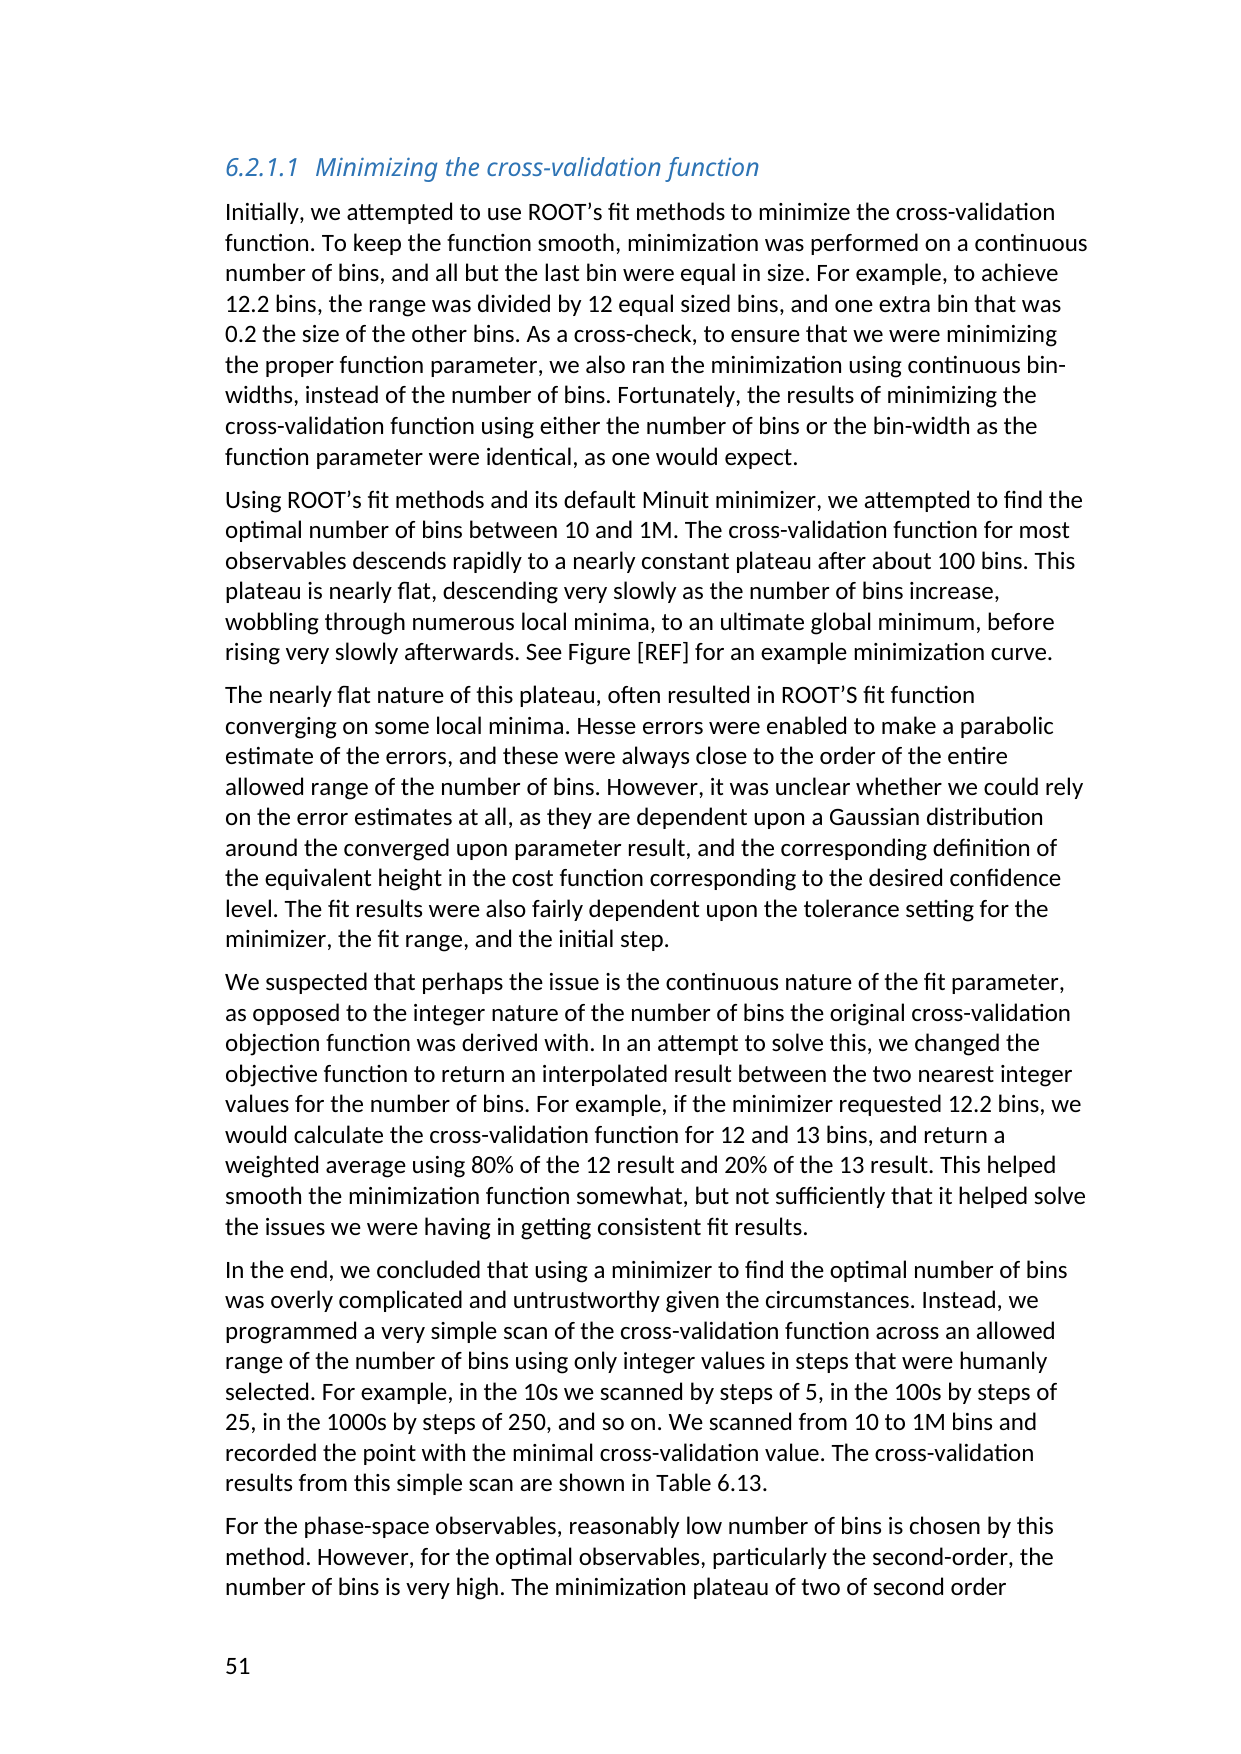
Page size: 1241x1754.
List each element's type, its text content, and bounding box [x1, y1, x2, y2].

text We suspected that perhaps the issue is the continuous nature of the fit parameter, as opposed to the integer nature of the number of bins the original cross-validation objection function was derived with. In an attempt to solve this, we changed the objective function to return an interpolated result between the two nearest integer values for the number of bins. For example, if the minimizer requested 12.2 bins, we would calculate the cross-validation function for 12 and 13 bins, and return a weighted average using 80% of the 12 result and 20% of the 13 result. This helped smooth the minimization function somewhat, but not sufficiently that it helped solve the issues we were having in getting consistent fit results. [225, 967, 1090, 1241]
text Initially, we attempted to use ROOT’s fit methods to minimize the cross-validation function. To keep the function smooth, minimization was performed on a continuous number of bins, and all but the last bin were equal in size. For example, to achieve 12.2 bins, the range was divided by 12 equal sized bins, and one extra bin that was 0.2 the size of the other bins. As a cross-check, to ensure that we were minimizing the proper function parameter, we also ran the minimization using continuous bin-widths, instead of the number of bins. Fortunately, the results of minimizing the cross-validation function using either the number of bins or the bin-width as the function parameter were identical, as one would expect. [225, 197, 1090, 471]
text Using ROOT’s fit methods and its default Minuit minimizer, we attempted to find the optimal number of bins between 10 and 1M. The cross-validation function for most observables descends rapidly to a nearly constant plateau after about 100 bins. This plateau is nearly flat, descending very slowly as the number of bins increase, wobbling through numerous local minima, to an ultimate global minimum, before rising very slowly afterwards. See Figure [REF] for an example minimization curve. [225, 484, 1090, 667]
subtitle Minimizing the cross-validation function [225, 150, 1090, 184]
text The nearly flat nature of this plateau, often resulted in ROOT’S fit function converging on some local minima. Hesse errors were enabled to make a parabolic estimate of the errors, and these were always close to the order of the entire allowed range of the number of bins. However, it was unclear whether we could rely on the error estimates at all, as they are dependent upon a Gaussian distribution around the converged upon parameter result, and the corresponding definition of the equivalent height in the cost function corresponding to the desired confidence level. The fit results were also fairly dependent upon the tolerance setting for the minimizer, the fit range, and the initial step. [225, 679, 1090, 954]
